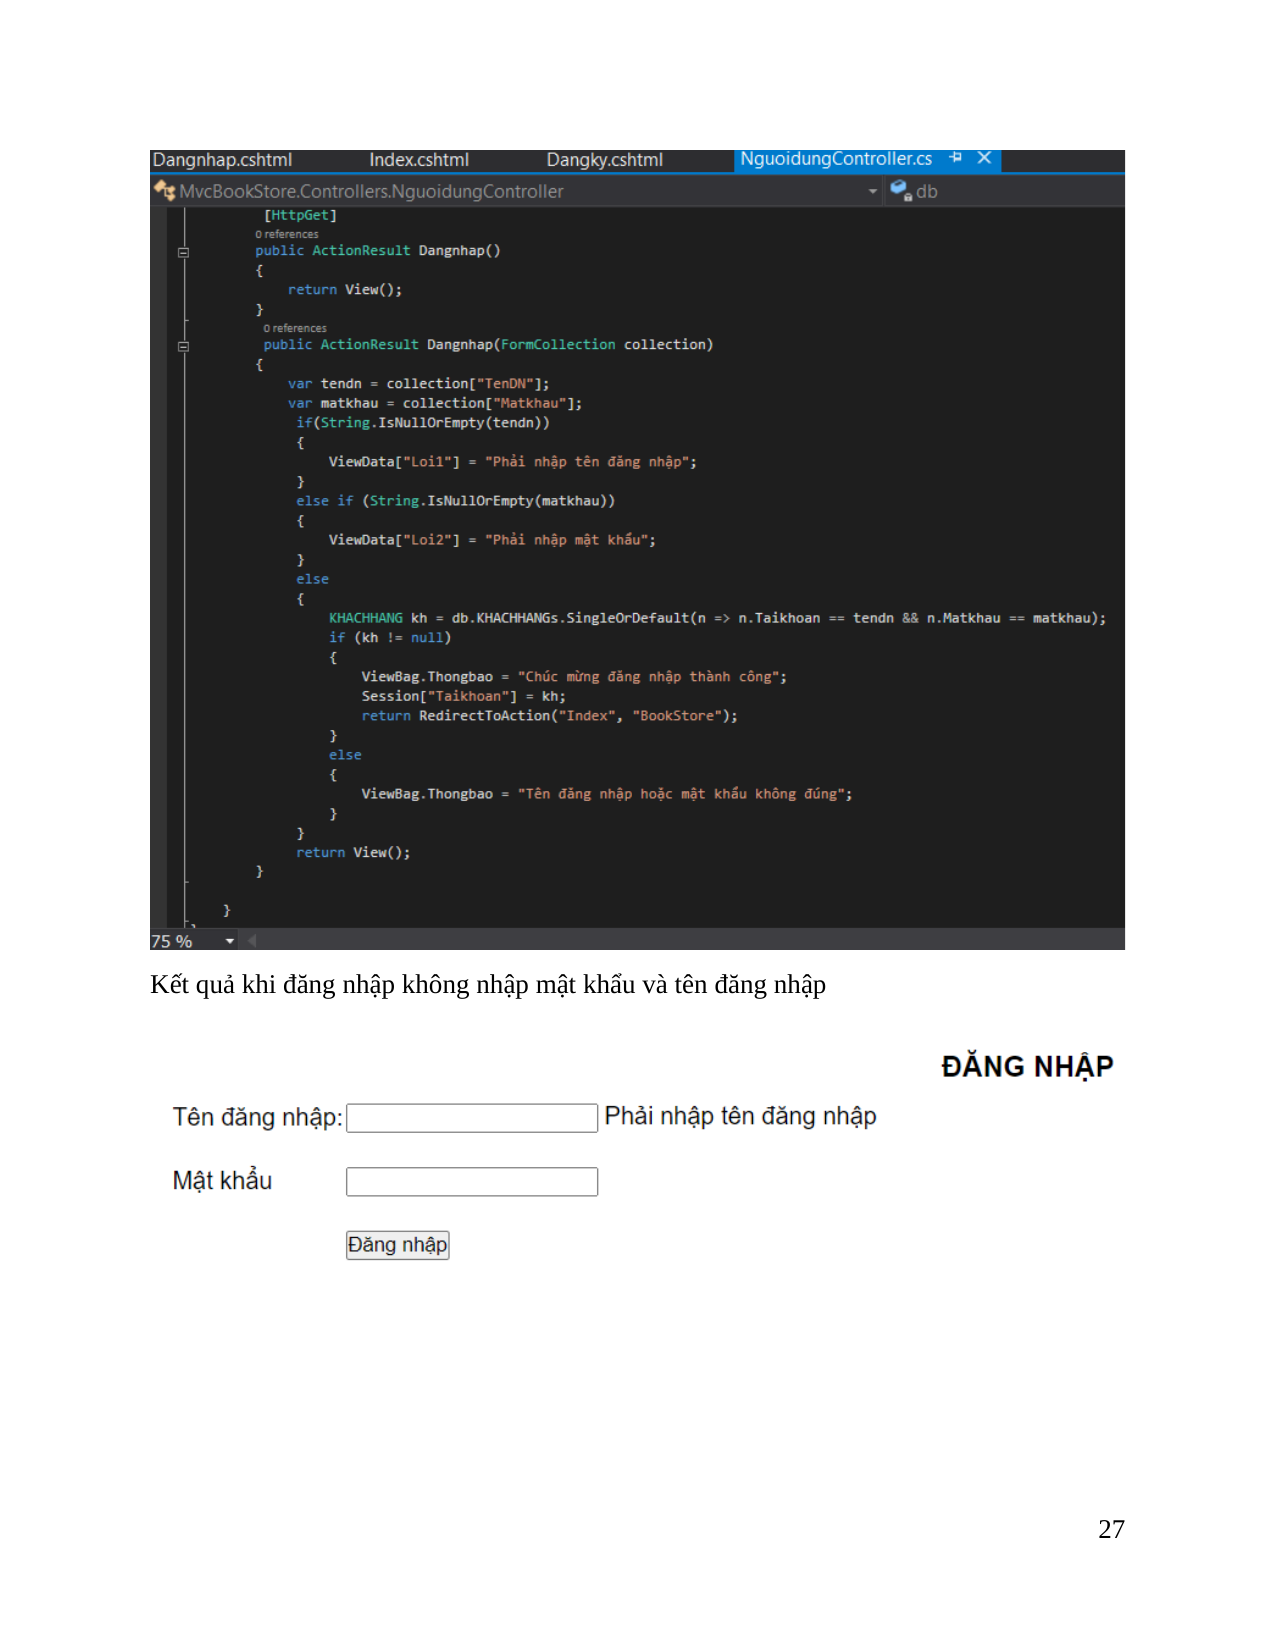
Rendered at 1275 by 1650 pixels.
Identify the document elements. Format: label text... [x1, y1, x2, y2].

text Kết quả khi đăng nhập không nhập mật khẩu và tên đăng nhập [150, 968, 1125, 1000]
picture [150, 150, 1125, 950]
picture [150, 1018, 1125, 1314]
